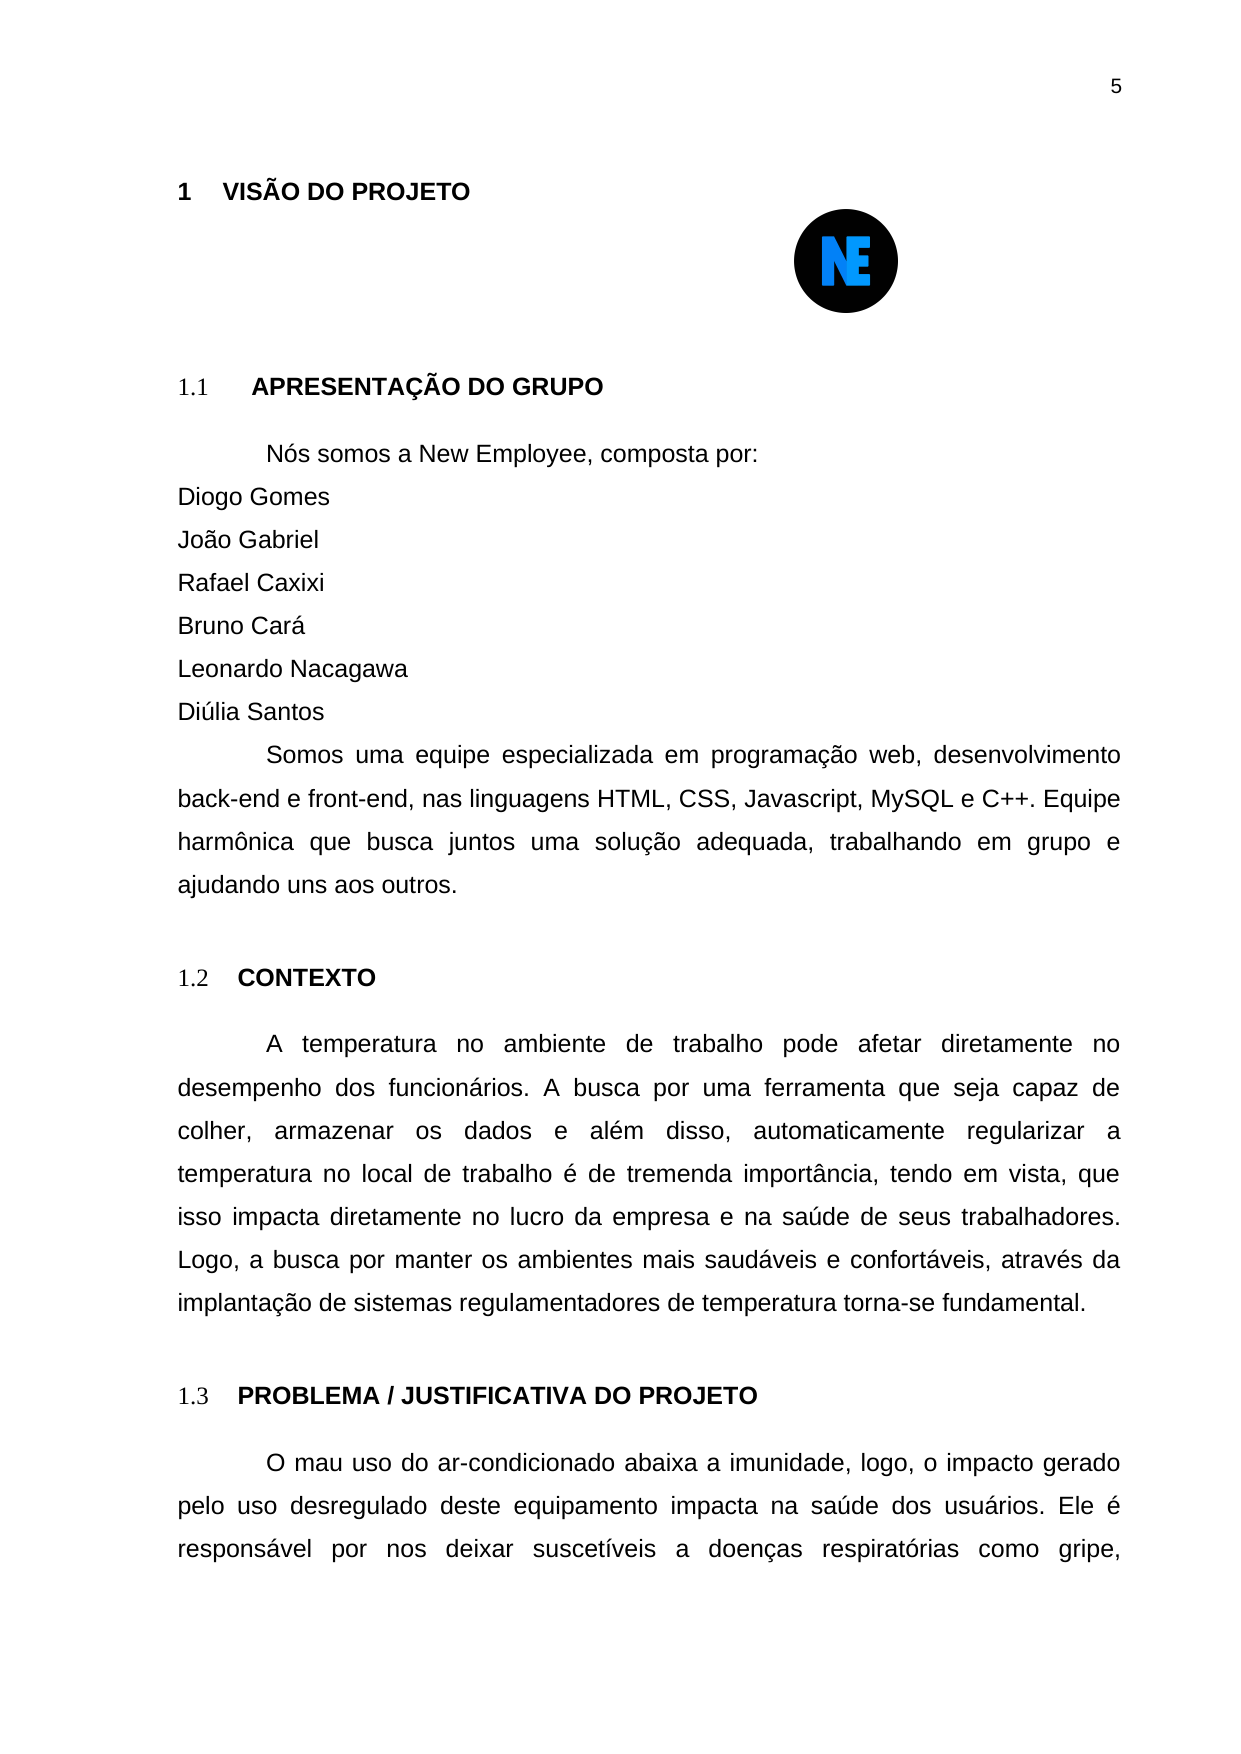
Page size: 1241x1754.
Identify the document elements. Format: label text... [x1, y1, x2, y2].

subtitle CONTEXTO [177, 963, 1122, 992]
text Somos uma equipe especializada em programação web, desenvolvimento back-end e front-end, nas linguagens HTML, CSS, Javascript, MySQL e C++. Equipe harmônica que busca juntos uma solução adequada, trabalhando em grupo e ajudando uns aos outros. [177, 741, 1122, 899]
text Diúlia Santos [177, 697, 1122, 726]
text Rafael Caxixi [177, 568, 1122, 597]
text Leonardo Nacagawa [177, 654, 1122, 683]
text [177, 1448, 1122, 1563]
text Diogo Gomes [177, 482, 1122, 511]
text A temperatura no ambiente de trabalho pode afetar diretamente no desempenho dos funcionários. A busca por uma ferramenta que seja capaz de colher, armazenar os dados e além disso, automaticamente regularizar a temperatura no local de trabalho é de tremenda importância, tendo em vista, que isso impacta diretamente no lucro da empresa e na saúde de seus trabalhadores. Logo, a busca por manter os ambientes mais saudáveis e confortáveis, através da implantação de sistemas regulamentadores de temperatura torna-se fundamental. [177, 1029, 1122, 1317]
text Bruno Cará [177, 611, 1122, 640]
subtitle Problema / justificativa do projeto [177, 1381, 1122, 1410]
subtitle APRESENTAÇÃO DO GRUPO [177, 372, 1122, 401]
subtitle VISÃO DO PROJETO [177, 177, 1122, 322]
text Nós somos a New Employee, composta por: [177, 439, 1122, 467]
text João Gabriel [177, 525, 1122, 554]
picture [790, 206, 902, 317]
